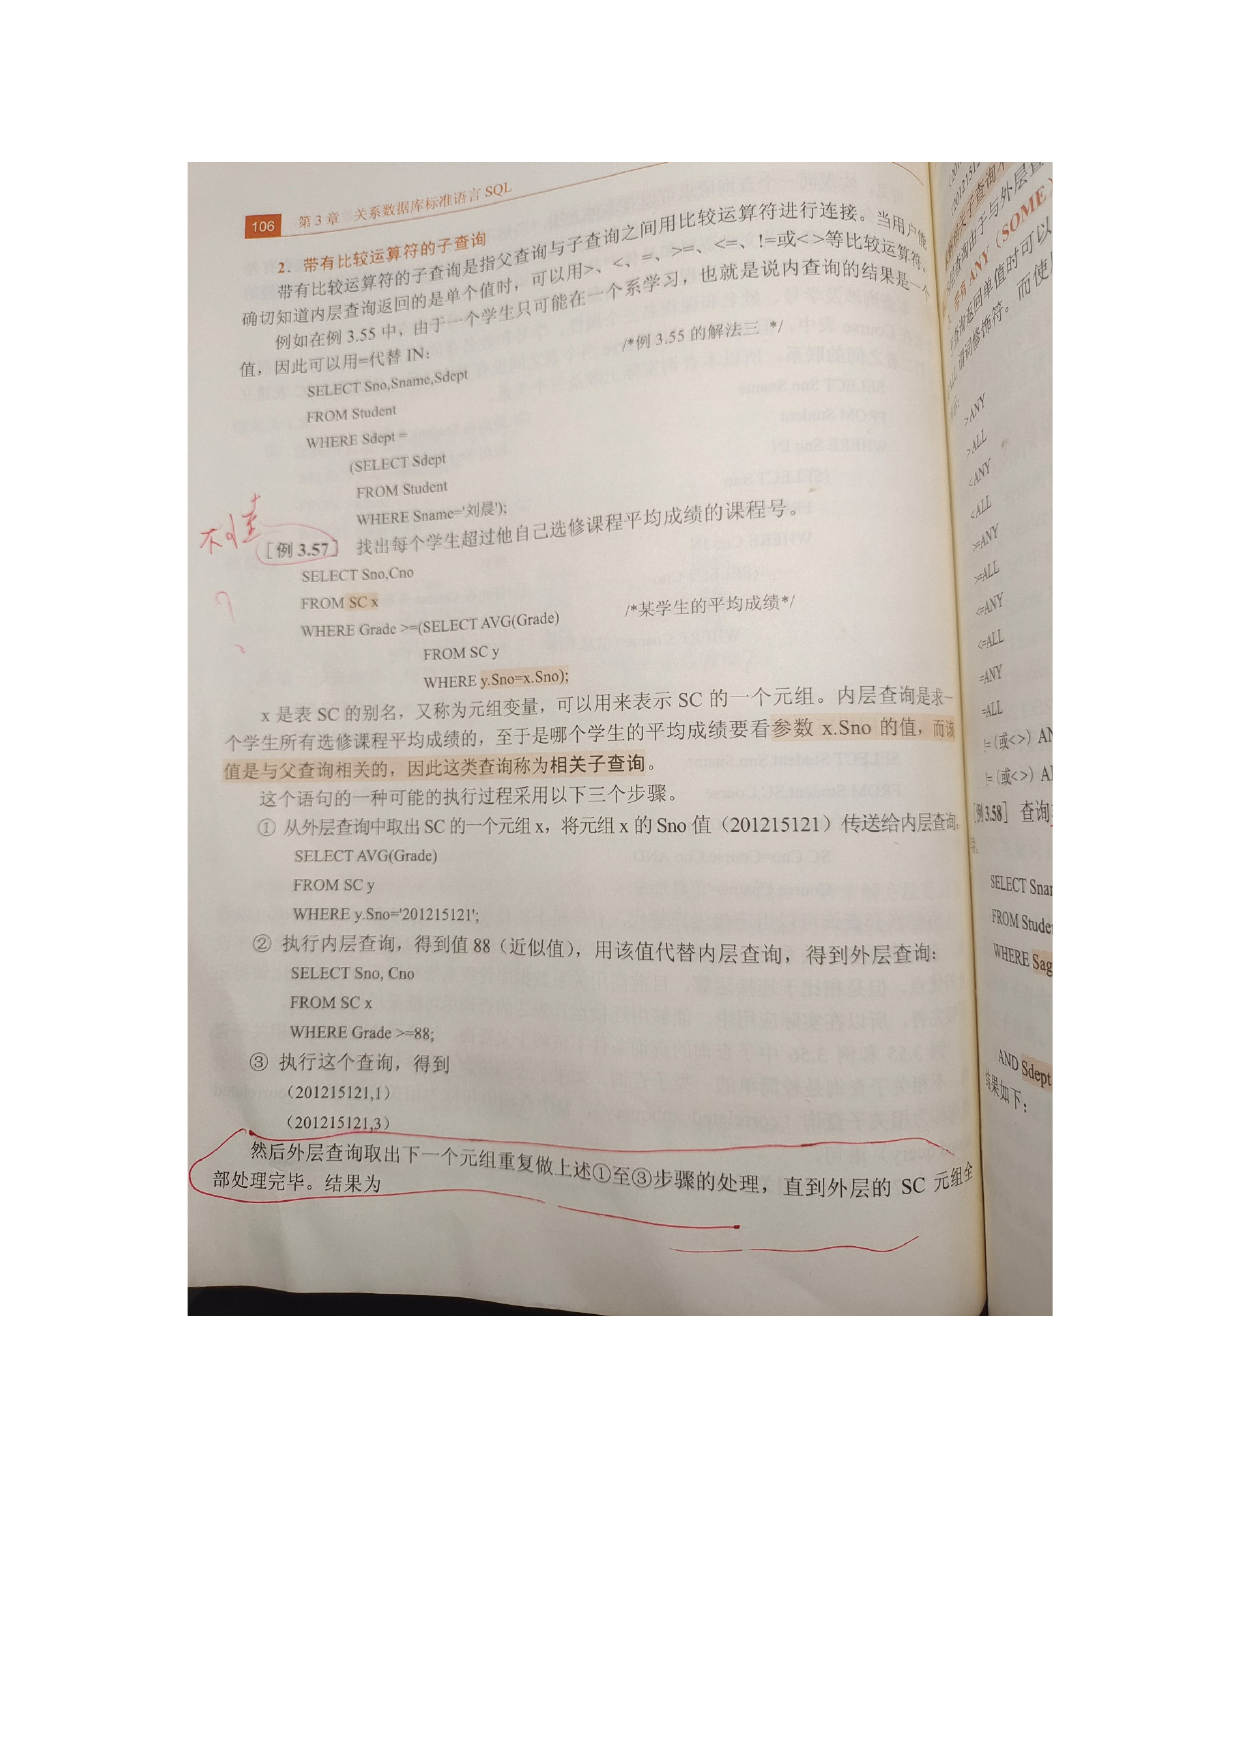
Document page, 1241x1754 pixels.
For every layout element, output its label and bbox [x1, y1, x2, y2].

picture [187, 162, 1053, 1316]
